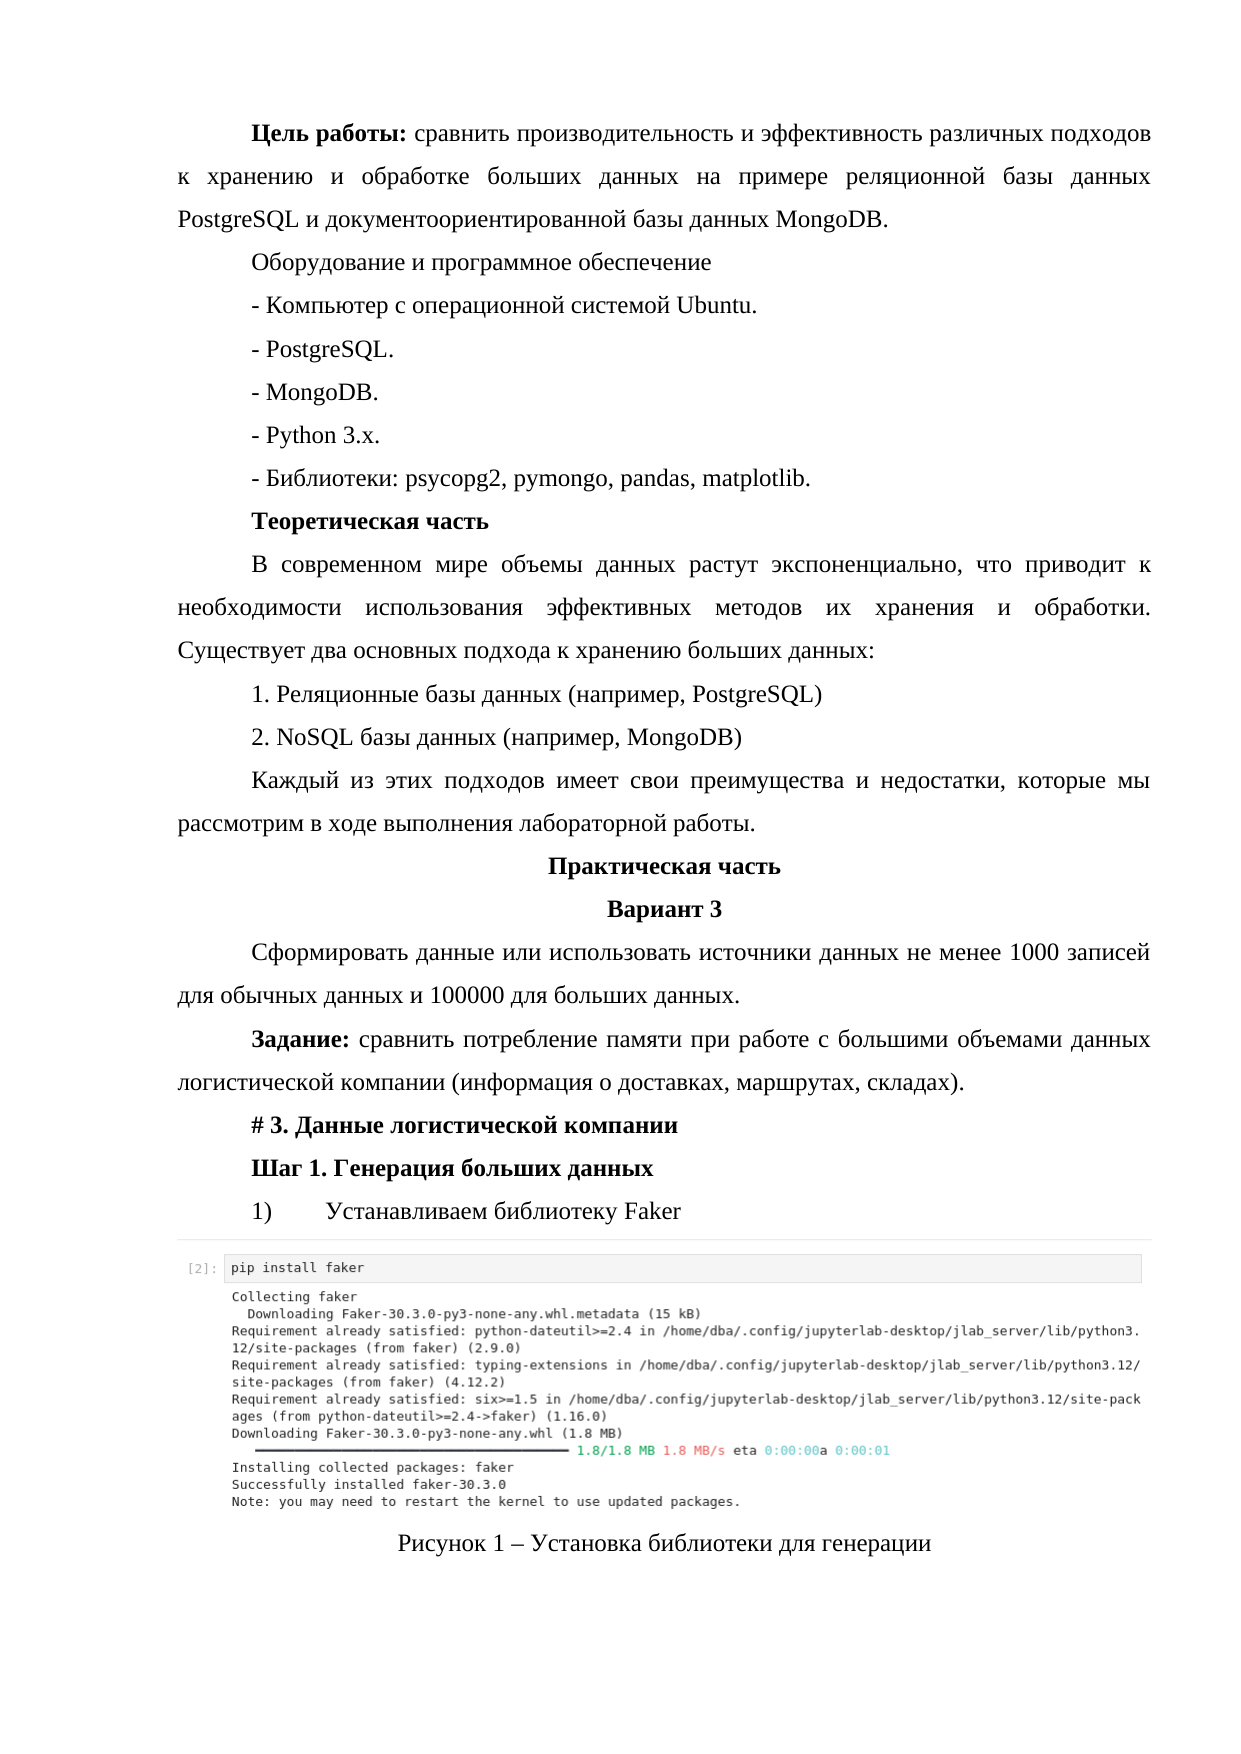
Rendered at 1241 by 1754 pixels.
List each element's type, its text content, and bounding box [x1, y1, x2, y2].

text Задание: сравнить потребление памяти при работе с большими объемами данных логистической компании (информация о доставках, маршрутах, складах). [177, 1024, 1152, 1096]
text 2. NoSQL базы данных (например, MongoDB) [177, 722, 1152, 751]
text - Компьютер с операционной системой Ubuntu. [177, 291, 1152, 319]
text В современном мире объемы данных растут экспоненциально, что приводит к необходимости использования эффективных методов их хранения и обработки. Существует два основных подхода к хранению больших данных: [177, 549, 1152, 664]
text - Библиотеки: psycopg2, pymongo, pandas, matplotlib. [177, 463, 1152, 492]
text 1. Реляционные базы данных (например, PostgreSQL) [177, 679, 1152, 707]
text - MongoDB. [177, 377, 1152, 406]
text # 3. Данные логистической компании [177, 1110, 1152, 1139]
text Сформировать данные или использовать источники данных не менее 1000 записей для обычных данных и 100000 для больших данных. [177, 937, 1152, 1009]
text Цель работы: сравнить производительность и эффективность различных подходов к хранению и обработке больших данных на примере реляционной базы данных PostgreSQL и документоориентированной базы данных MongoDB. [177, 118, 1152, 233]
text - PostgreSQL. [177, 334, 1152, 362]
text Практическая часть [177, 851, 1152, 880]
text Оборудование и программное обеспечение [177, 247, 1152, 276]
text - Python 3.x. [177, 420, 1152, 449]
text Теоретическая часть [177, 506, 1152, 535]
text Вариант 3 [177, 894, 1152, 923]
list Устанавливаем библиотеку Faker [177, 1196, 1152, 1225]
picture [177, 1239, 1152, 1514]
text Рисунок 1 – Установка библиотеки для генерации [177, 1528, 1152, 1557]
text Шаг 1. Генерация больших данных [177, 1153, 1152, 1182]
text Каждый из этих подходов имеет свои преимущества и недостатки, которые мы рассмотрим в ходе выполнения лабораторной работы. [177, 765, 1152, 837]
